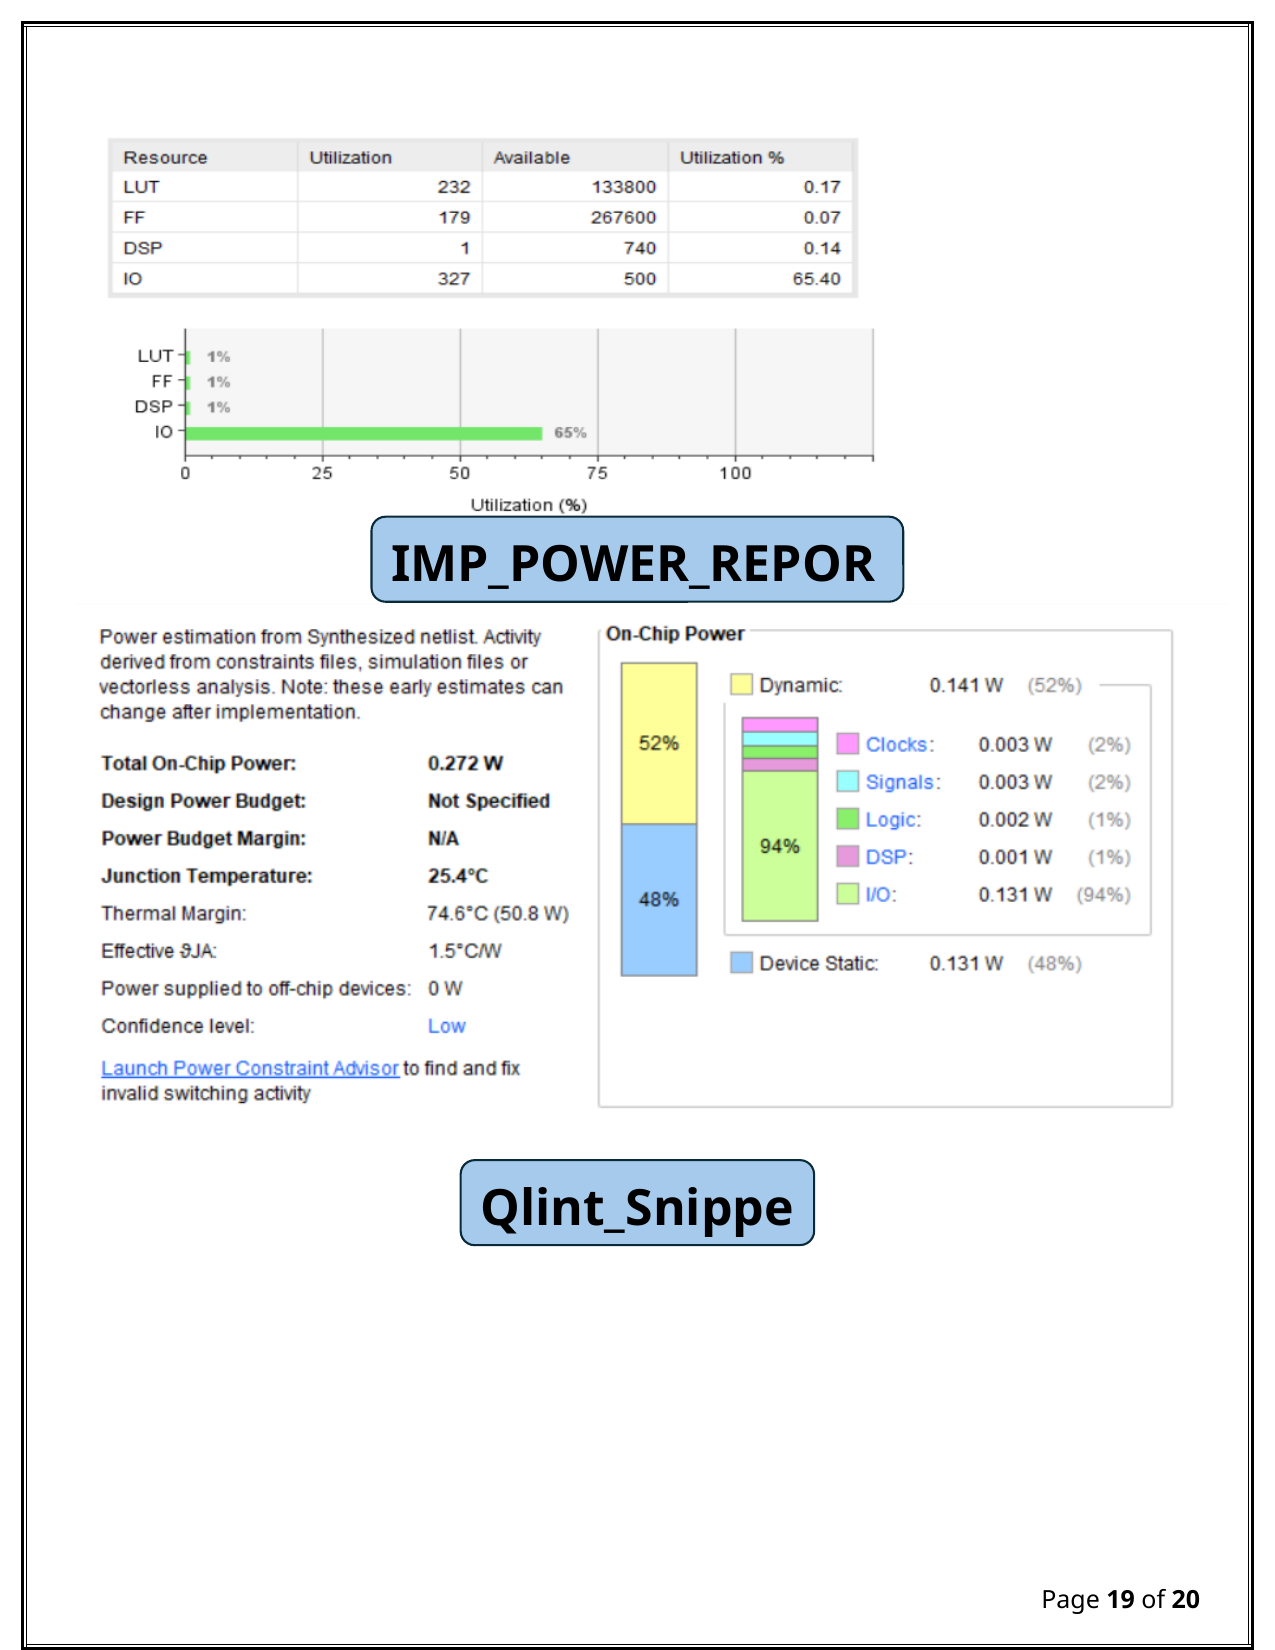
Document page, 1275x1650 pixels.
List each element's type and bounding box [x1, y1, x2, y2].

picture [75, 114, 994, 526]
picture [75, 603, 1229, 1137]
